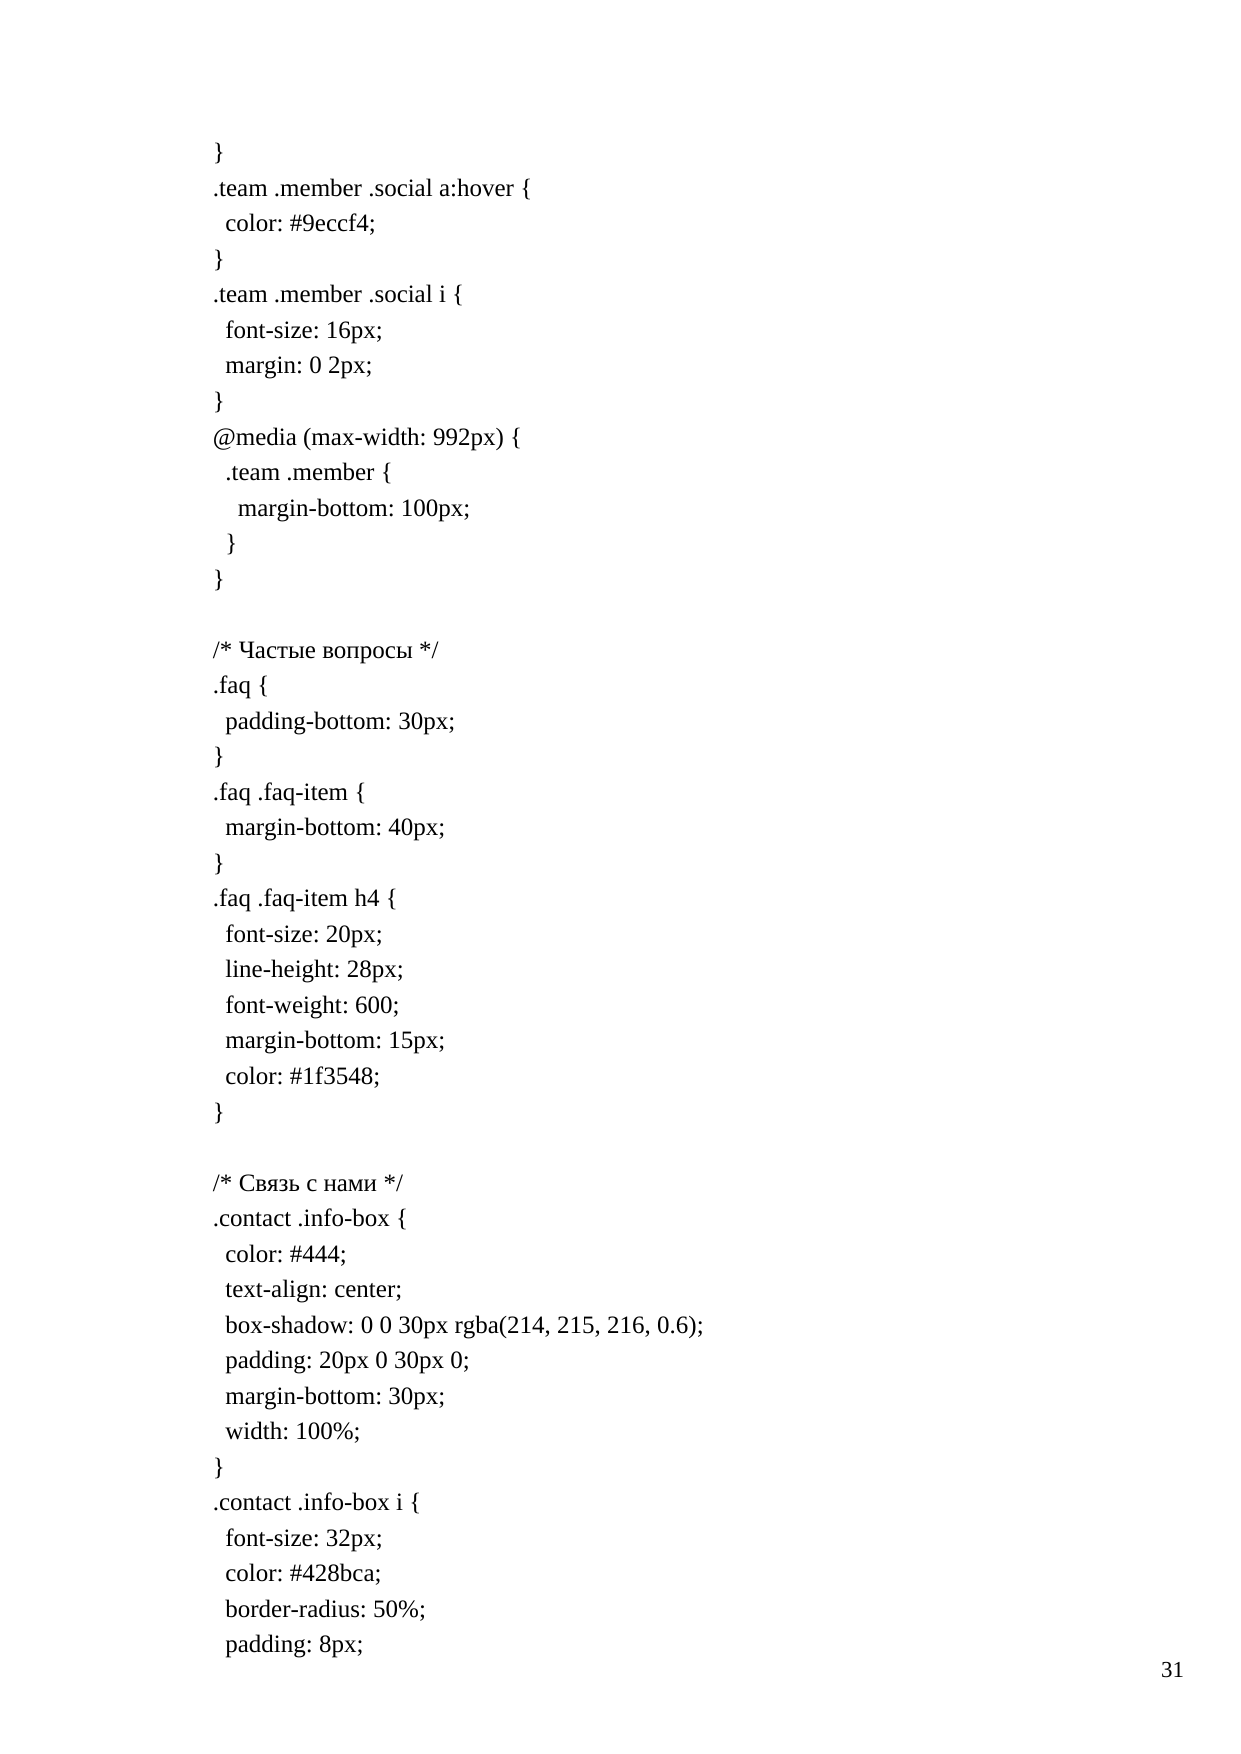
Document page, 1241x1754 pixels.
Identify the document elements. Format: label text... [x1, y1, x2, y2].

title box-shadow: 0 0 30px rgba(214, 215, 216, 0.6); [213, 1310, 1194, 1338]
title color: #9eccf4; [213, 208, 1194, 237]
title margin-bottom: 40px; [213, 812, 1194, 841]
title .team .member .social i { [213, 279, 1194, 308]
title .faq .faq-item h4 { [213, 883, 1194, 912]
title .team .member .social a:hover { [213, 173, 1194, 202]
title font-size: 16px; [213, 315, 1194, 344]
title .team .member { [213, 457, 1194, 486]
title } [213, 564, 1194, 592]
title color: #428bca; [213, 1558, 1194, 1587]
title } [213, 1097, 1194, 1125]
title padding: 8px; [213, 1629, 1194, 1658]
title } [213, 244, 1194, 273]
title margin-bottom: 15px; [213, 1026, 1194, 1054]
title color: #444; [213, 1239, 1194, 1267]
title .faq { [213, 670, 1194, 699]
title /* Связь с нами */ [213, 1168, 1194, 1196]
title margin-bottom: 30px; [213, 1381, 1194, 1409]
title } [213, 137, 1194, 166]
title padding: 20px 0 30px 0; [213, 1345, 1194, 1374]
title } [213, 848, 1194, 877]
title text-align: center; [213, 1274, 1194, 1303]
title padding-bottom: 30px; [213, 706, 1194, 734]
title font-size: 32px; [213, 1523, 1194, 1552]
title } [213, 1452, 1194, 1481]
title margin: 0 2px; [213, 351, 1194, 379]
title } [213, 528, 1194, 557]
title } [213, 386, 1194, 415]
title .faq .faq-item { [213, 777, 1194, 806]
title font-size: 20px; [213, 919, 1194, 948]
title border-radius: 50%; [213, 1594, 1194, 1623]
title line-height: 28px; [213, 954, 1194, 983]
title @media (max-width: 992px) { [213, 422, 1194, 450]
title margin-bottom: 100px; [213, 493, 1194, 521]
title /* Частые вопросы */ [213, 635, 1194, 663]
title color: #1f3548; [213, 1061, 1194, 1090]
title .contact .info-box i { [213, 1487, 1194, 1516]
title font-weight: 600; [213, 990, 1194, 1019]
title width: 100%; [213, 1416, 1194, 1445]
title } [213, 741, 1194, 770]
title .contact .info-box { [213, 1203, 1194, 1232]
